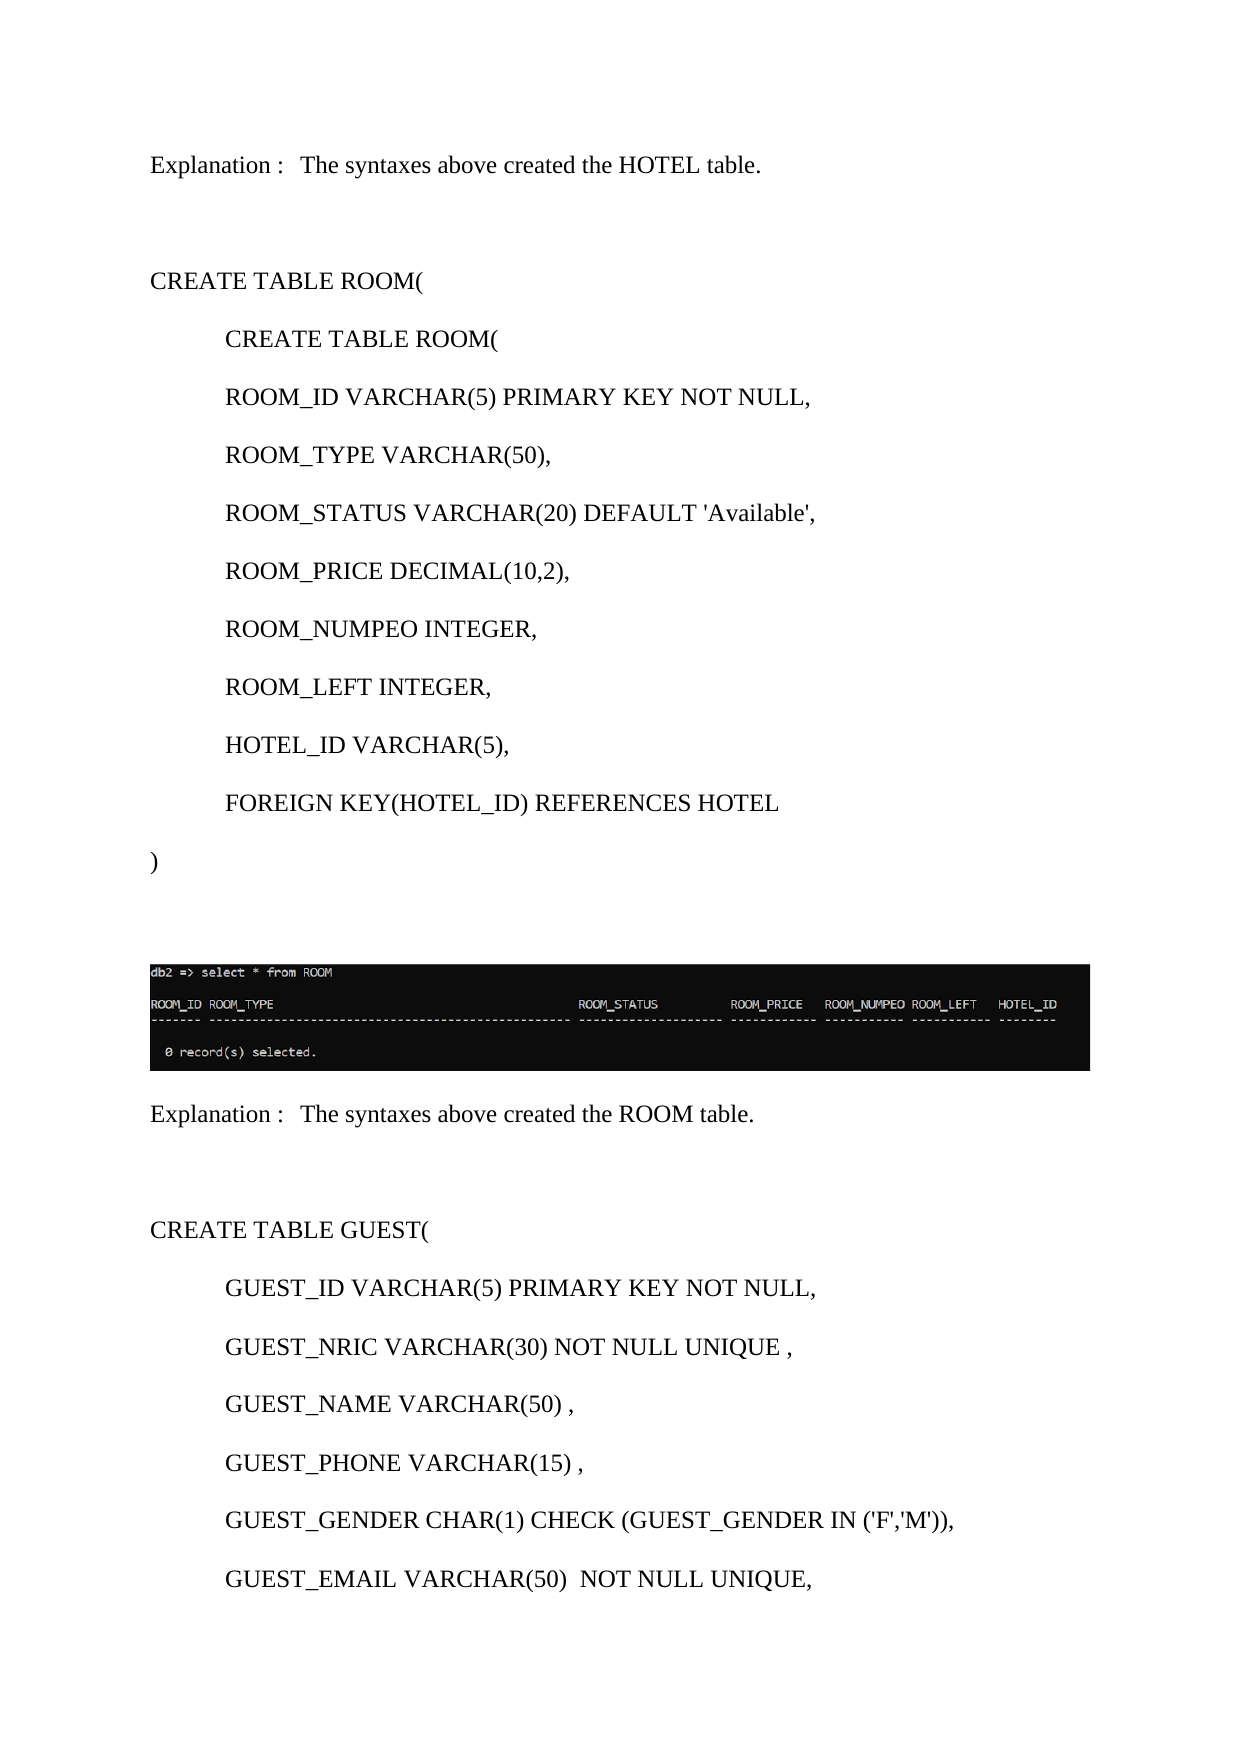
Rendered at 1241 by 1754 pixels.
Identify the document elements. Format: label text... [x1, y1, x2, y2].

text GUEST_EMAIL VARCHAR(50) NOT NULL UNIQUE, [150, 1564, 1090, 1592]
text ROOM_NUMPEO INTEGER, [150, 614, 1090, 643]
text ) [150, 846, 1090, 875]
text ROOM_TYPE VARCHAR(50), [150, 440, 1090, 469]
text GUEST_NAME VARCHAR(50) , [150, 1389, 1090, 1418]
text GUEST_PHONE VARCHAR(15) , [150, 1448, 1090, 1476]
text GUEST_NRIC VARCHAR(30) NOT NULL UNIQUE , [150, 1332, 1090, 1360]
text CREATE TABLE GUEST( [150, 1216, 1090, 1244]
text GUEST_ID VARCHAR(5) PRIMARY KEY NOT NULL, [150, 1273, 1090, 1302]
text ROOM_STATUS VARCHAR(20) DEFAULT 'Available', [150, 498, 1090, 527]
text HOTEL_ID VARCHAR(5), [150, 730, 1090, 759]
text ROOM_ID VARCHAR(5) PRIMARY KEY NOT NULL, [150, 382, 1090, 411]
text CREATE TABLE ROOM( [150, 324, 1090, 353]
text GUEST_GENDER CHAR(1) CHECK (GUEST_GENDER IN ('F','M')), [150, 1506, 1090, 1534]
picture [150, 962, 1091, 1071]
text FOREIGN KEY(HOTEL_ID) REFERENCES HOTEL [150, 788, 1090, 817]
text Explanation : The syntaxes above created the ROOM table. [150, 1099, 1090, 1128]
text CREATE TABLE ROOM( [150, 266, 1090, 295]
text ROOM_PRICE DECIMAL(10,2), [150, 556, 1090, 585]
text Explanation : The syntaxes above created the HOTEL table. [150, 150, 1090, 179]
text ROOM_LEFT INTEGER, [150, 672, 1090, 701]
